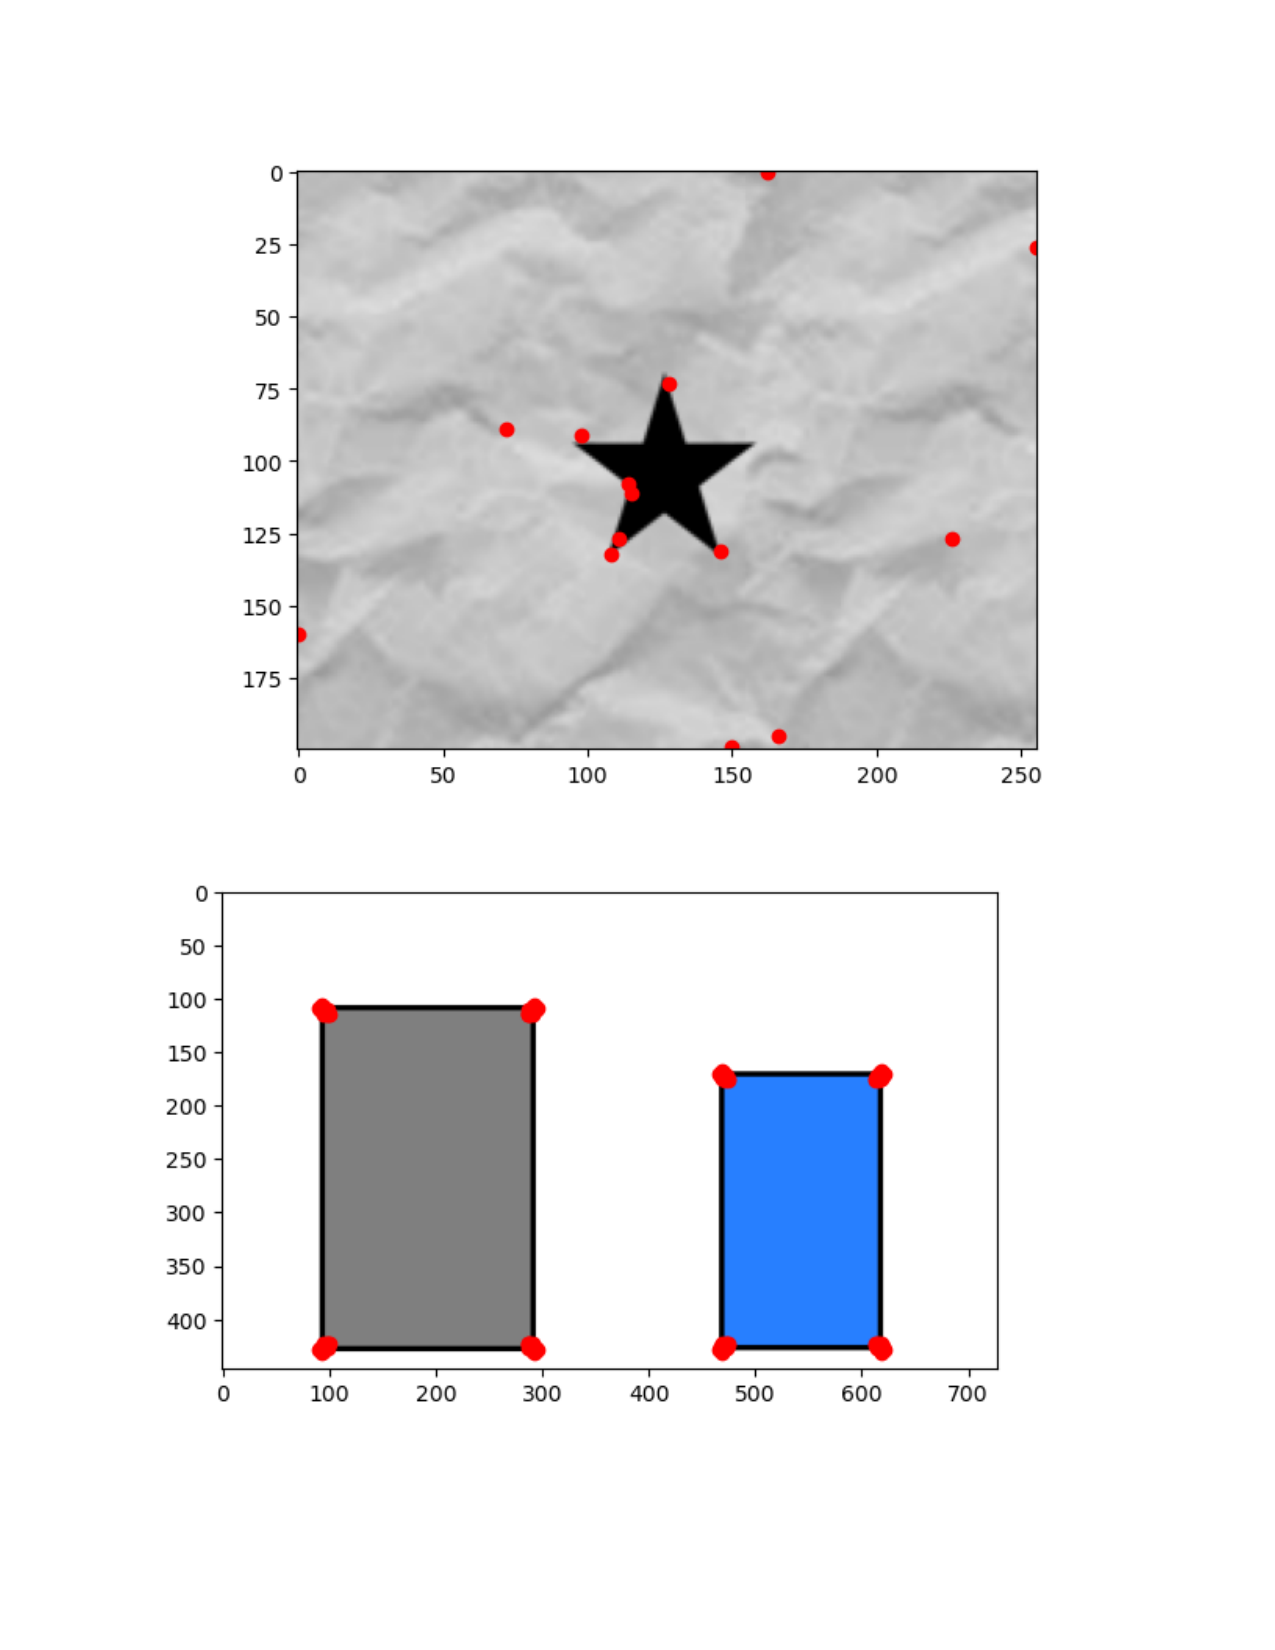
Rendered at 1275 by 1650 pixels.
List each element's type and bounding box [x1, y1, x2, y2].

picture [225, 150, 1057, 802]
picture [150, 870, 1013, 1422]
